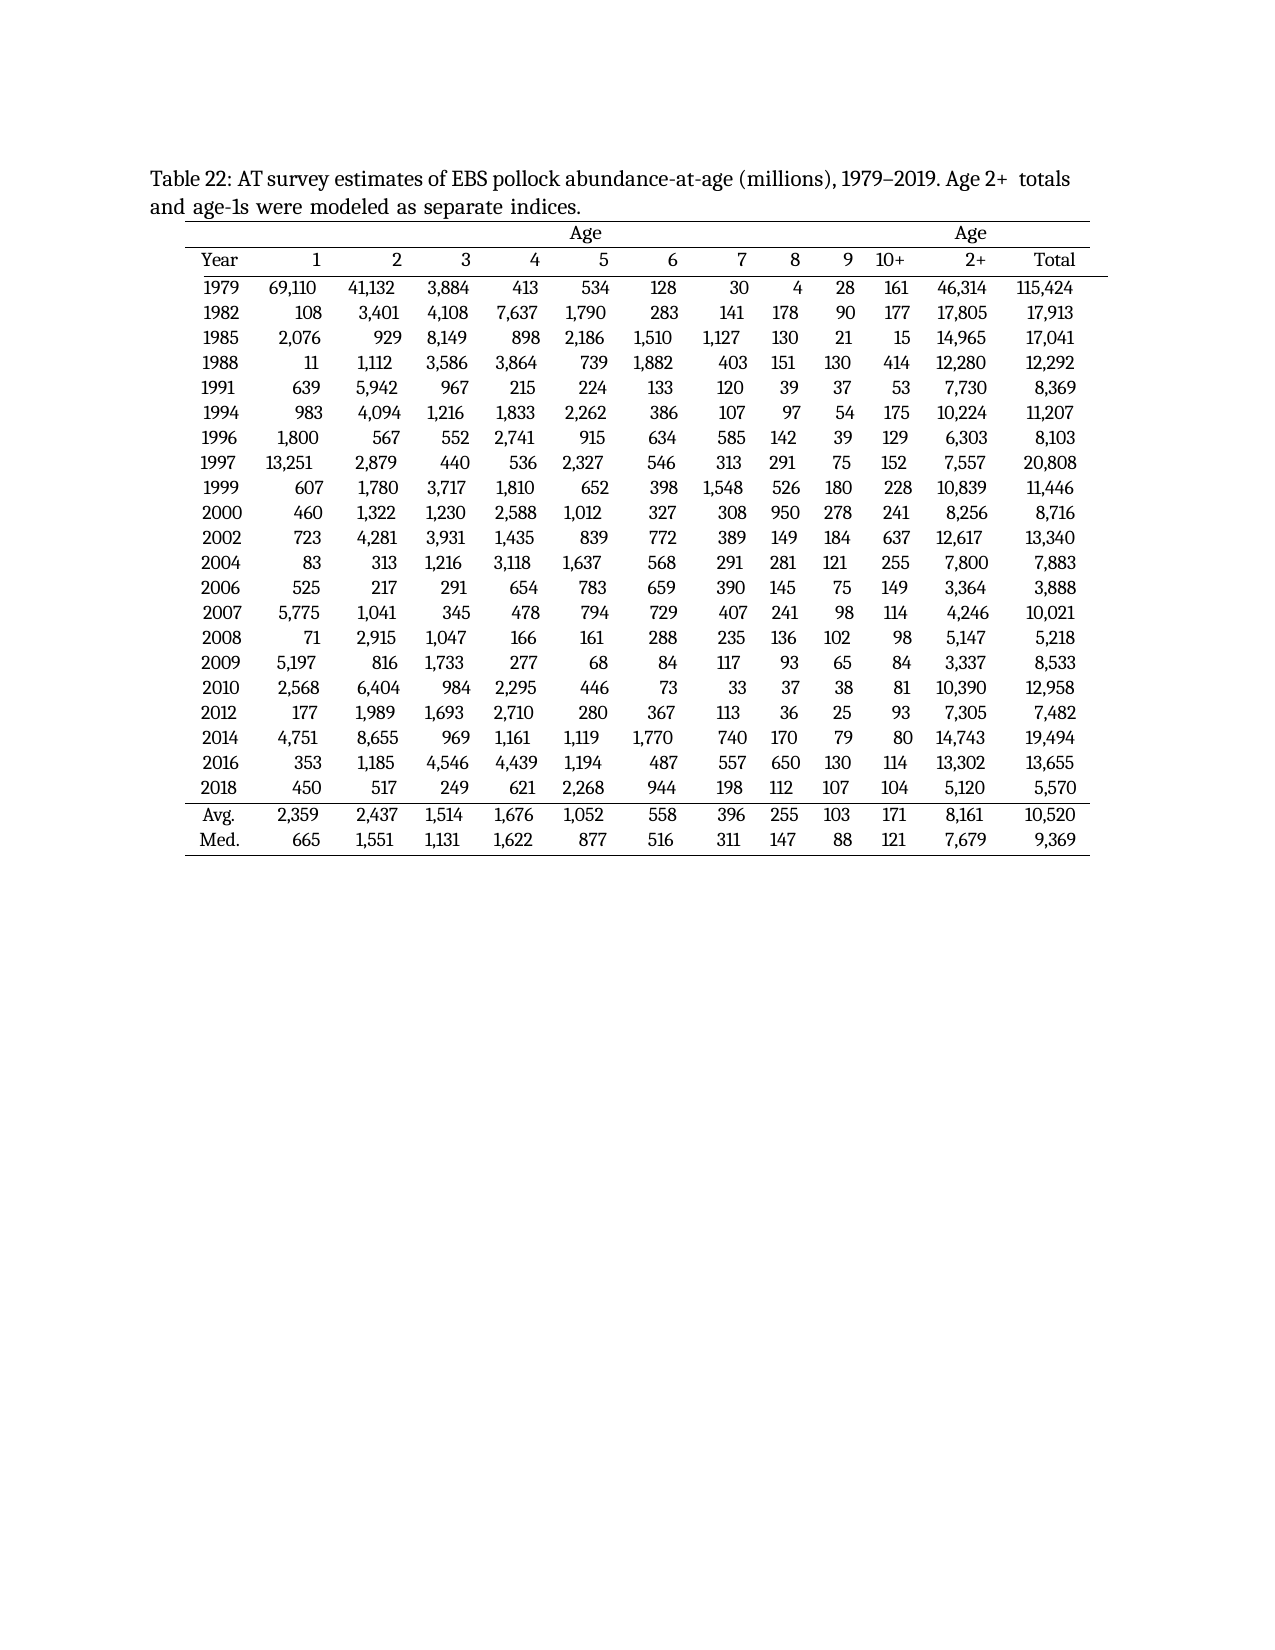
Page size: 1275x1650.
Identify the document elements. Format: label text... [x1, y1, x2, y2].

text 2008 71 2,915 1,047 166 161 288 235 136 102 98 5,147 5,218 [2, 627, 1275, 649]
text 2006 525 217 291 654 783 659 390 145 75 149 3,364 3,888 [2, 577, 1275, 599]
text 1999 607 1,780 3,717 1,810 652 398 1,548 526 180 228 10,839 11,446 [2, 477, 1275, 499]
text 2016 353 1,185 4,546 4,439 1,194 487 557 650 130 114 13,302 13,655 [2, 752, 1275, 774]
text 1994 983 4,094 1,216 1,833 2,262 386 107 97 54 175 10,224 11,207 [2, 401, 1275, 424]
text 2012 177 1,989 1,693 2,710 280 367 113 36 25 93 7,305 7,482 [2, 702, 1275, 724]
text 1982 108 3,401 4,108 7,637 1,790 283 141 178 90 177 17,805 17,913 [2, 301, 1275, 324]
text 2009 5,197 816 1,733 277 68 84 117 93 65 84 3,337 8,533 [2, 652, 1275, 674]
text Avg. 2,359 2,437 1,514 1,676 1,052 558 396 255 103 171 8,161 10,520 [2, 799, 1275, 827]
text 1985 2,076 929 8,149 898 2,186 1,510 1,127 130 21 15 14,965 17,041 [2, 326, 1275, 349]
text 2018 450 517 249 621 2,268 944 198 112 107 104 5,120 5,570 [2, 777, 1275, 799]
text 1988 11 1,112 3,586 3,864 739 1,882 403 151 130 414 12,280 12,292 [2, 351, 1275, 374]
text 2004 83 313 1,216 3,118 1,637 568 291 281 121 255 7,800 7,883 [2, 552, 1275, 574]
text 2000 460 1,322 1,230 2,588 1,012 327 308 950 278 241 8,256 8,716 [2, 502, 1275, 524]
text Year 1 2 3 4 5 6 7 8 9 10+ 2+ Total [2, 244, 1275, 271]
text 2014 4,751 8,655 969 1,161 1,119 1,770 740 170 79 80 14,743 19,494 [2, 727, 1275, 749]
text 1991 639 5,942 967 215 224 133 120 39 37 53 7,730 8,369 [2, 376, 1275, 399]
text 2007 5,775 1,041 345 478 794 729 407 241 98 114 4,246 10,021 [2, 602, 1275, 624]
text 1979 69,110 41,132 3,884 413 534 128 30 4 28 161 46,314 115,424 [2, 276, 1275, 299]
text Med. 665 1,551 1,131 1,622 877 516 311 147 88 121 7,679 9,369 [0, 829, 1275, 852]
text 1996 1,800 567 552 2,741 915 634 585 142 39 129 6,303 8,103 [2, 427, 1275, 449]
text 2010 2,568 6,404 984 2,295 446 73 33 37 38 81 10,390 12,958 [2, 677, 1275, 699]
text Age Age [569, 221, 1275, 244]
text 1997 13,251 2,879 440 536 2,327 546 313 291 75 152 7,557 20,808 [2, 452, 1275, 474]
text Table 22: AT survey estimates of EBS pollock abundance-at-age (millions), 1979–2019. Age 2+ totals and age-1s were modeled as separate indices. [150, 166, 1102, 220]
text 2002 723 4,281 3,931 1,435 839 772 389 149 184 637 12,617 13,340 [2, 527, 1275, 549]
